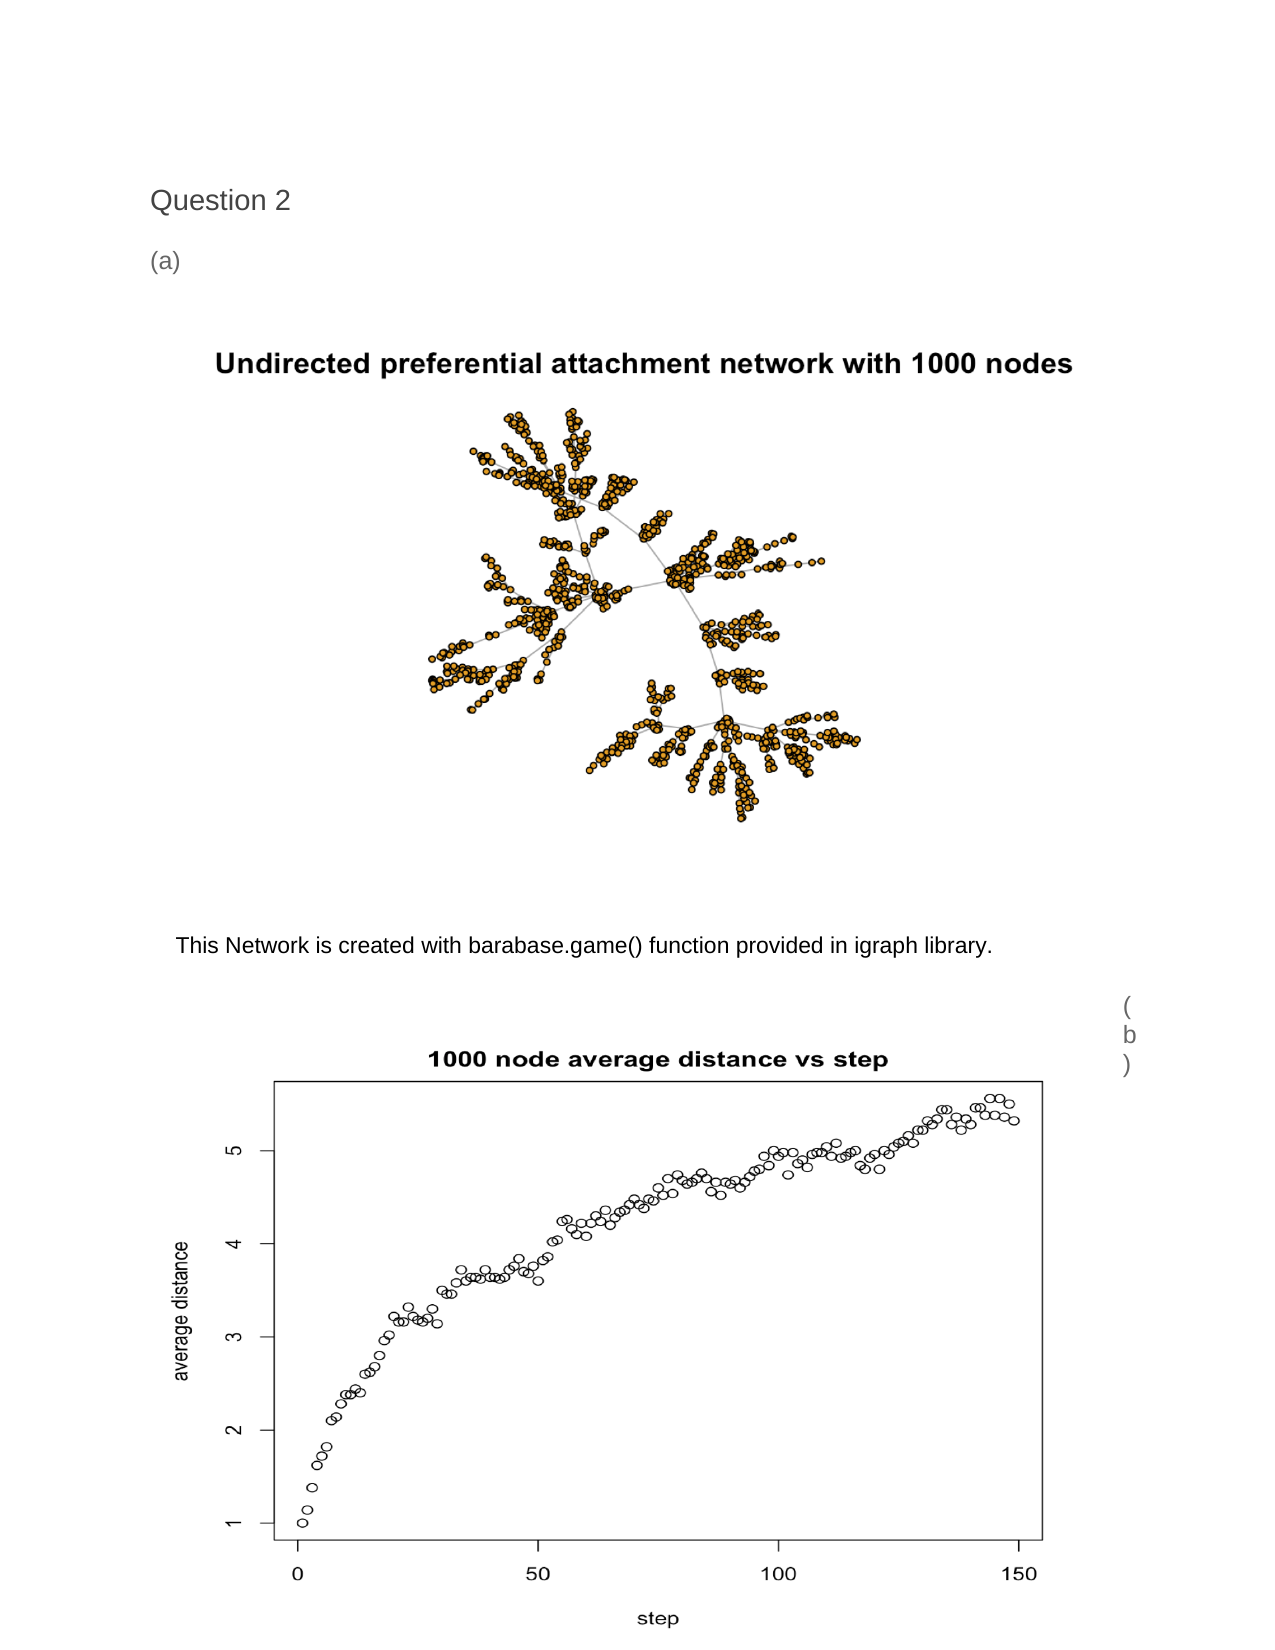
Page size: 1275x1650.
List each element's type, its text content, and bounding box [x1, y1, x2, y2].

subtitle (a) [150, 246, 1125, 275]
picture [153, 317, 1129, 901]
subtitle (b) [150, 991, 1125, 1077]
subtitle Question 2 [150, 183, 1125, 217]
picture [159, 1027, 1104, 1650]
